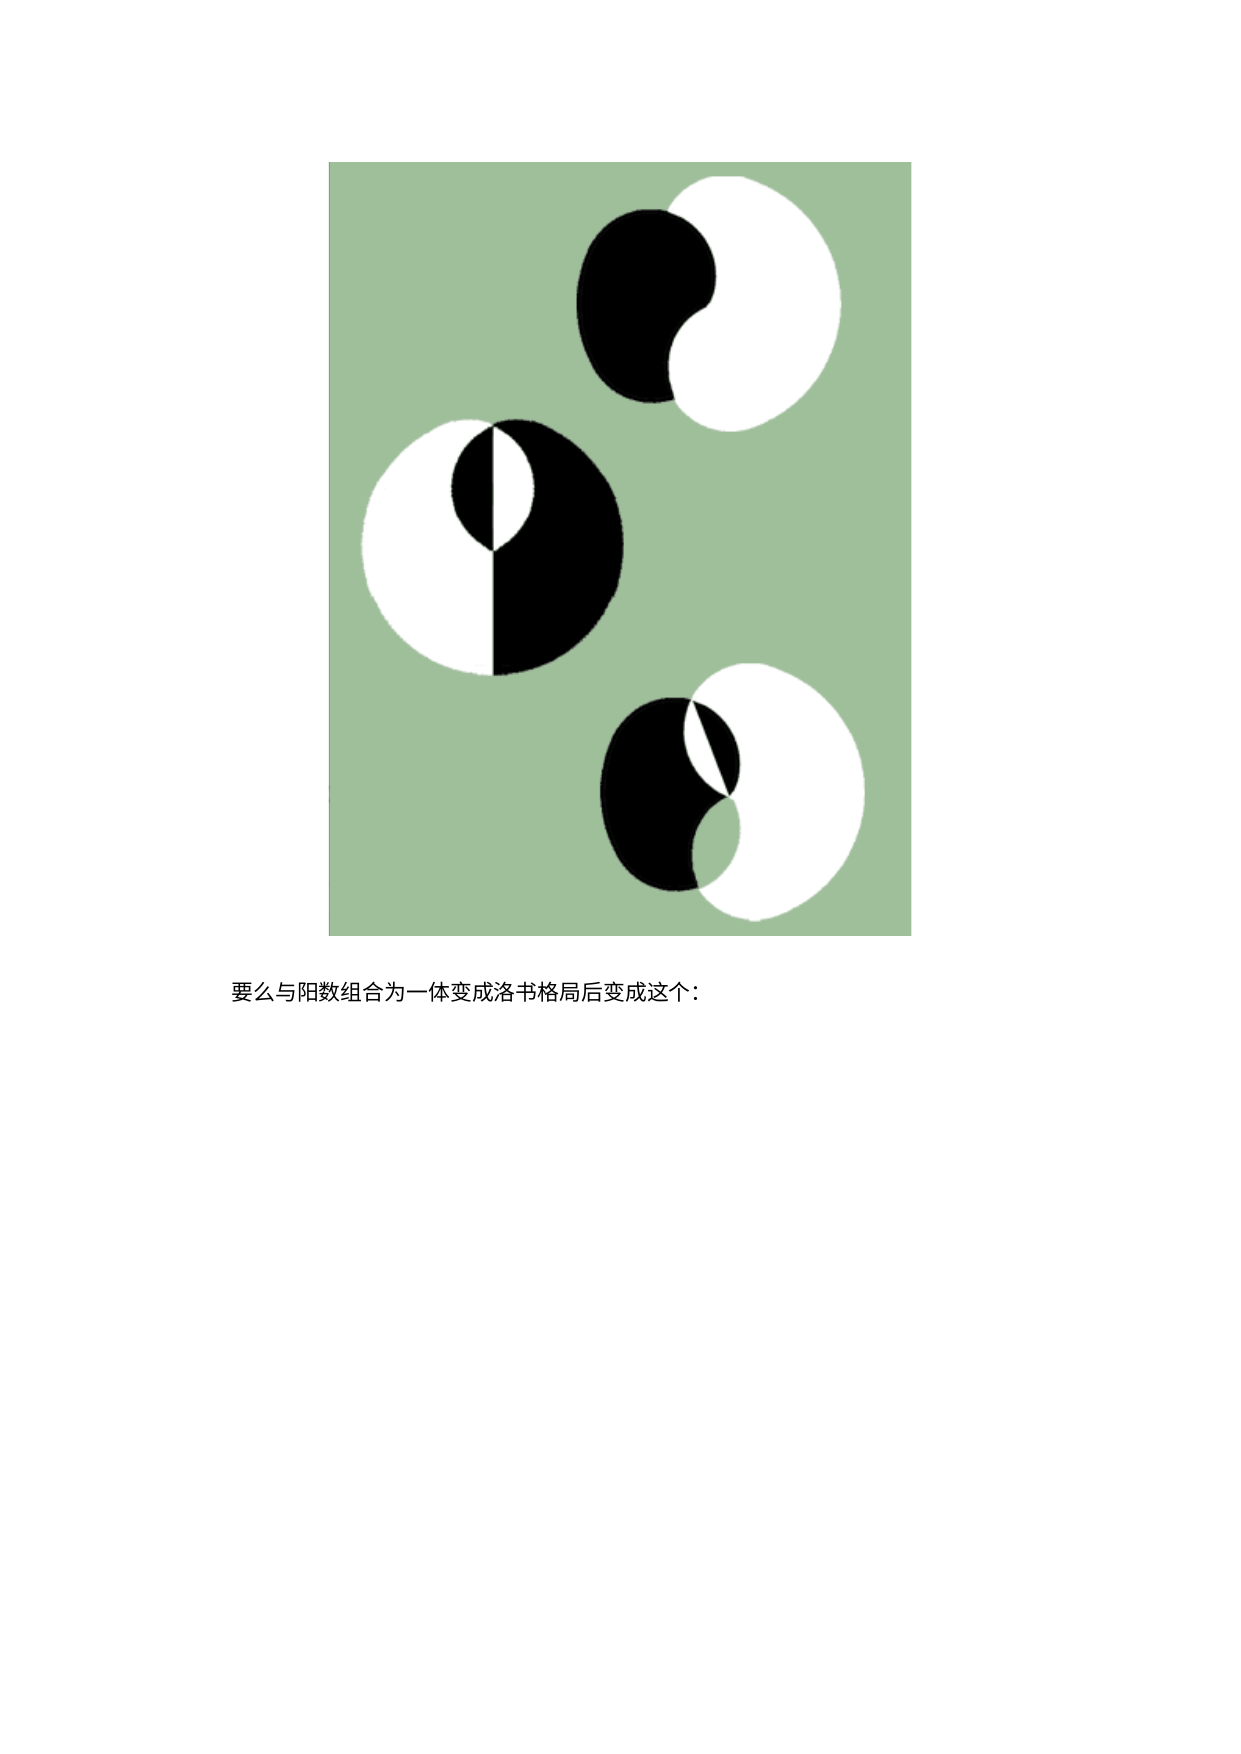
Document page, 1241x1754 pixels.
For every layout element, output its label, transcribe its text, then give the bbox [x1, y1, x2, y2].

picture [328, 162, 912, 936]
text 要么与阳数组合为一体变成洛书格局后变成这个： [187, 974, 1053, 1007]
